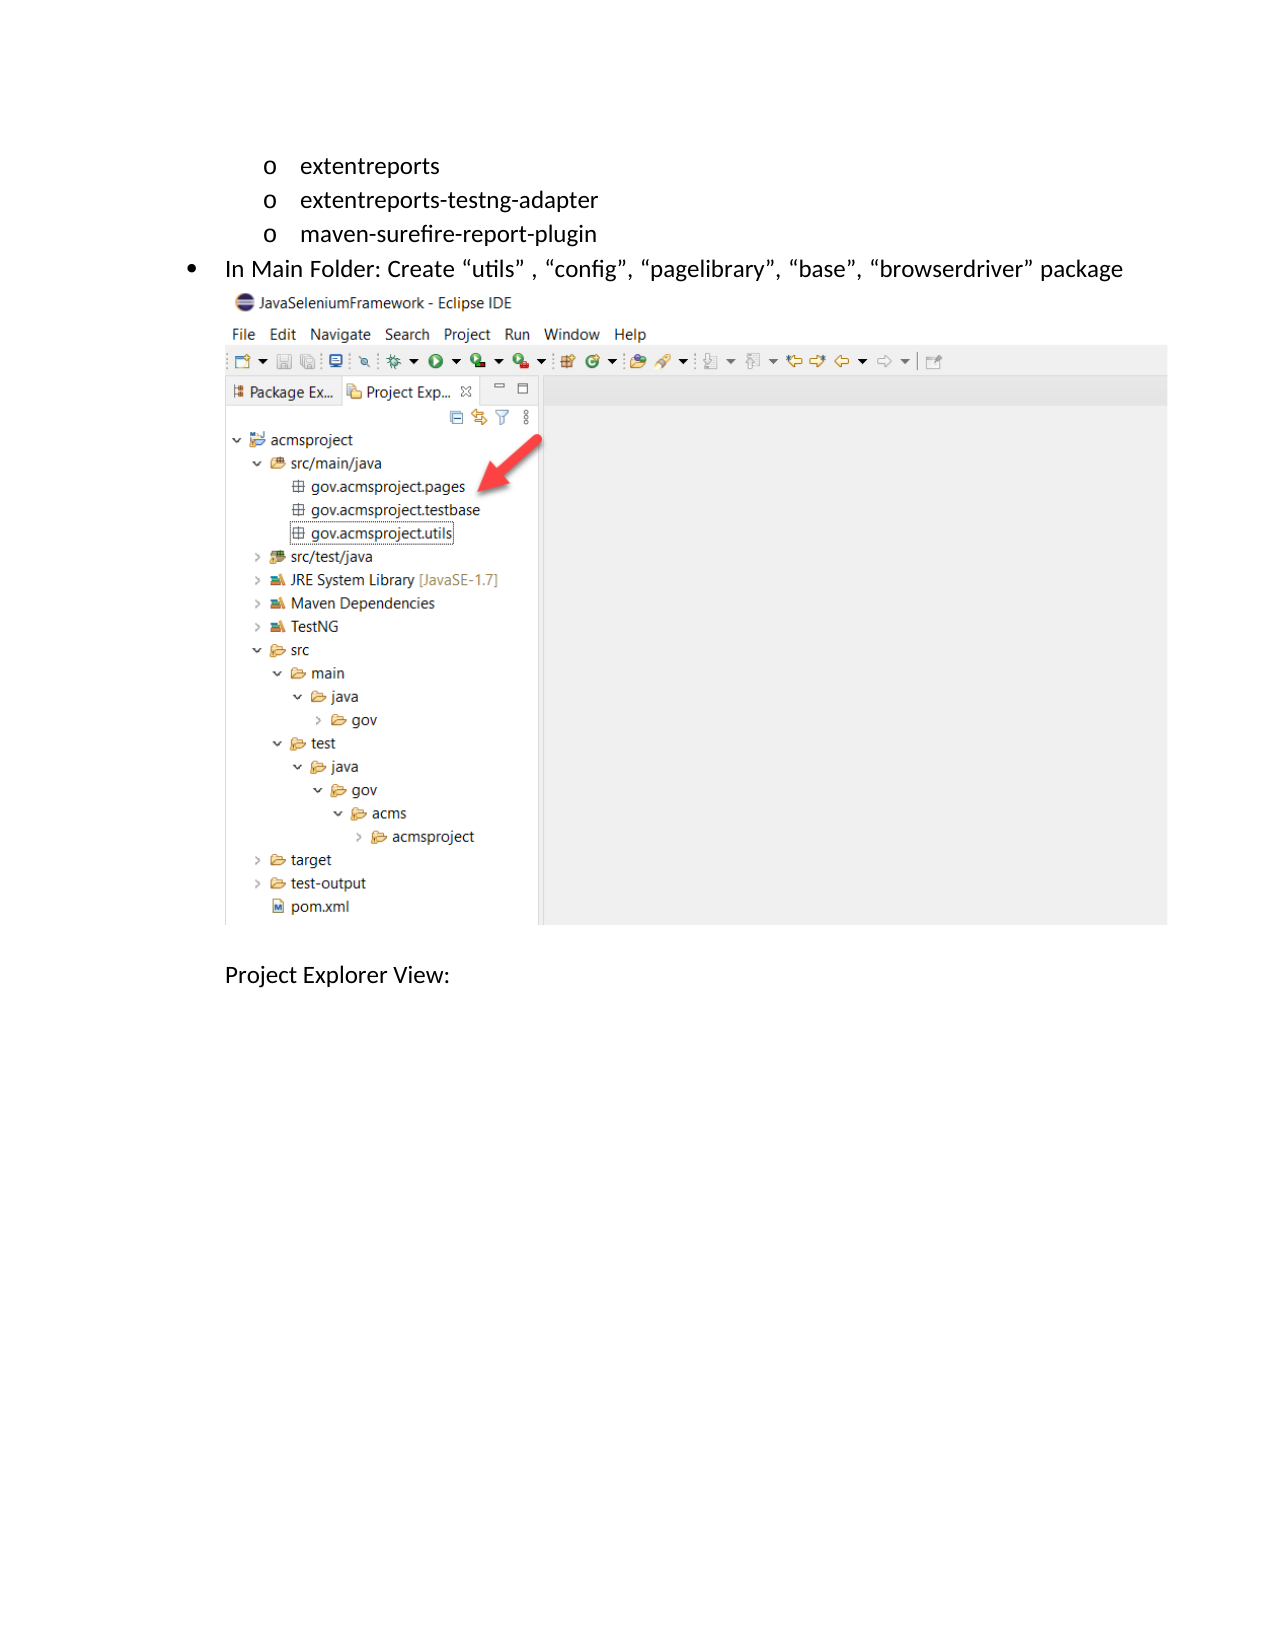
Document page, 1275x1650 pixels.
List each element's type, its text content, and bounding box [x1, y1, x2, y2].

list extentreports-testng-adapter [262, 184, 1125, 216]
picture [225, 285, 1168, 925]
list Project Explorer View: [225, 959, 1125, 990]
list maven-surefire-report-plugin [262, 218, 1125, 250]
list extentreports [262, 150, 1125, 182]
